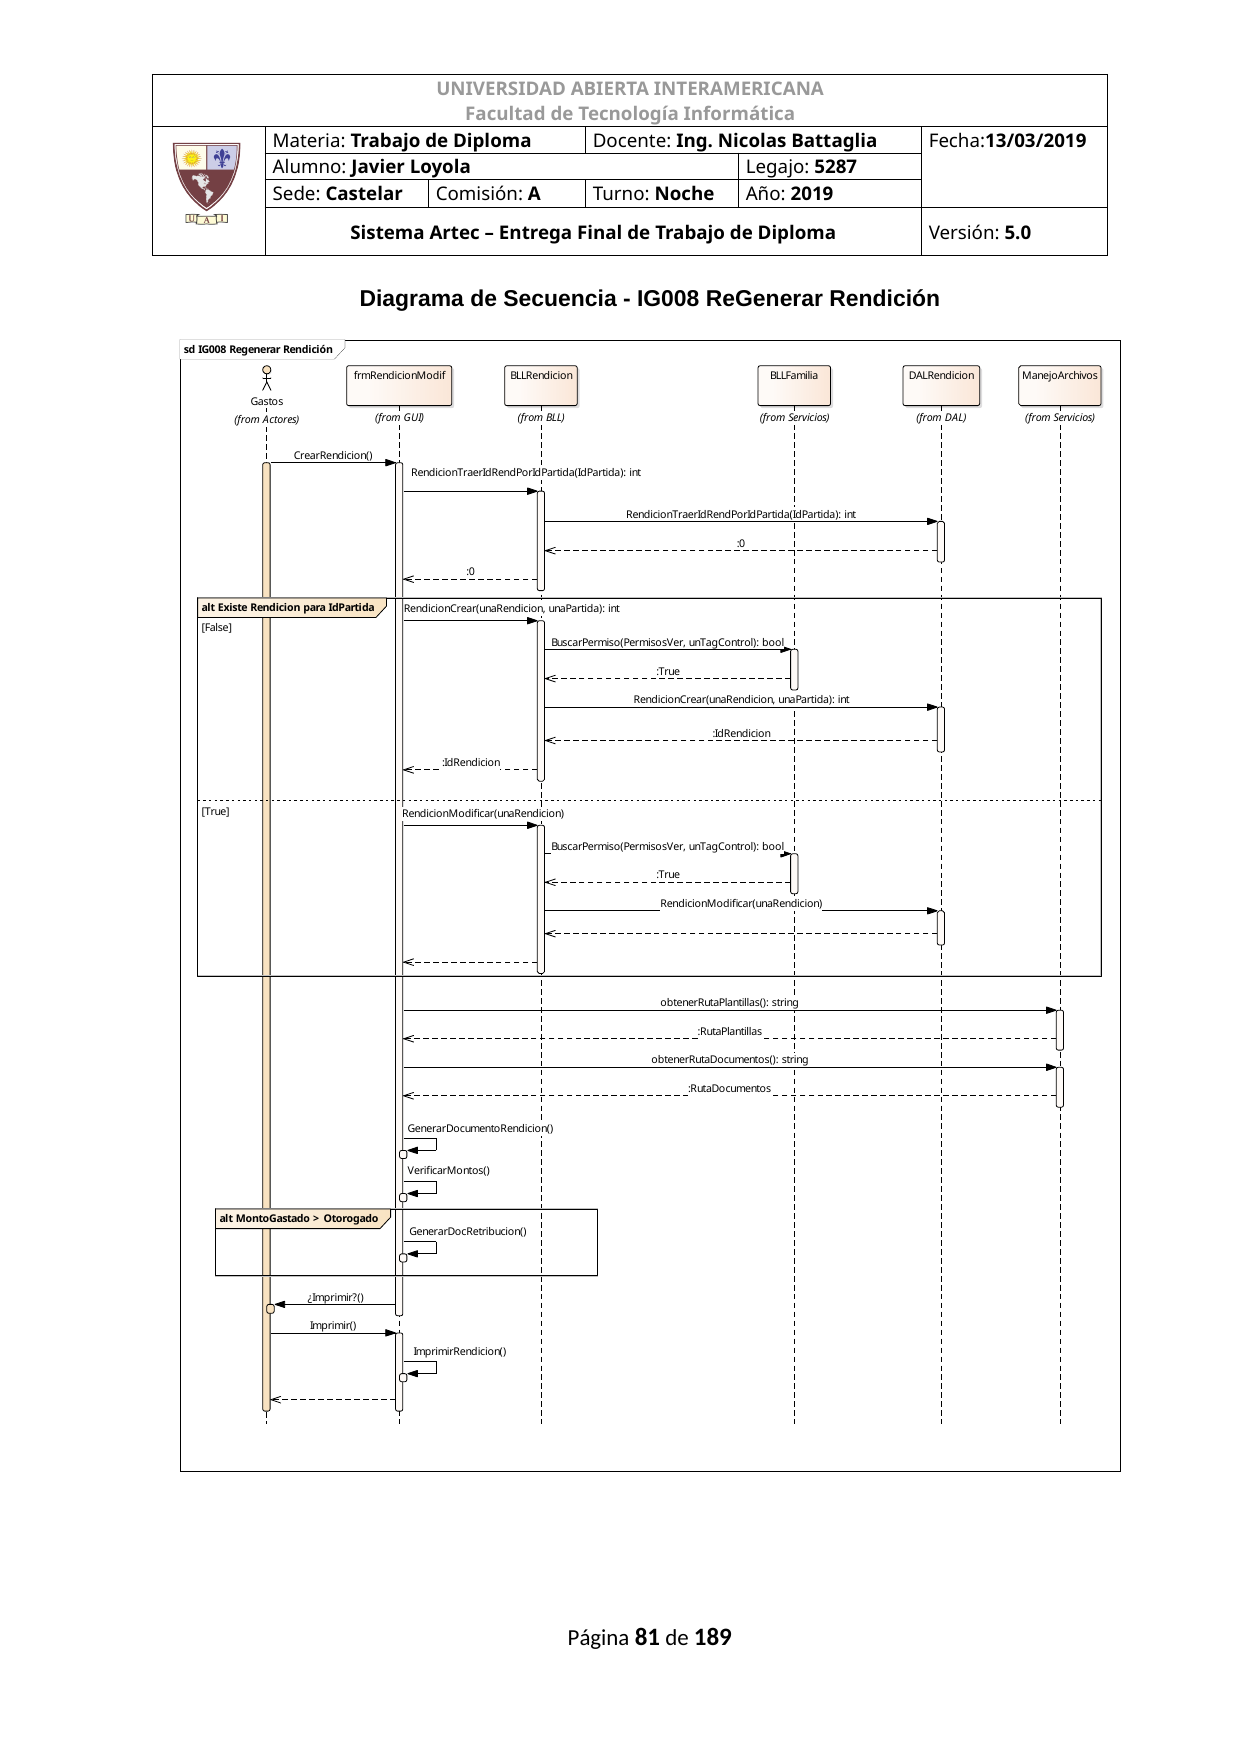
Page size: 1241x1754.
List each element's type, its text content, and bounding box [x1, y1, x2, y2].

picture [157, 136, 257, 228]
text Diagrama de Secuencia - IG008 ReGenerar Rendición [177, 284, 1122, 311]
